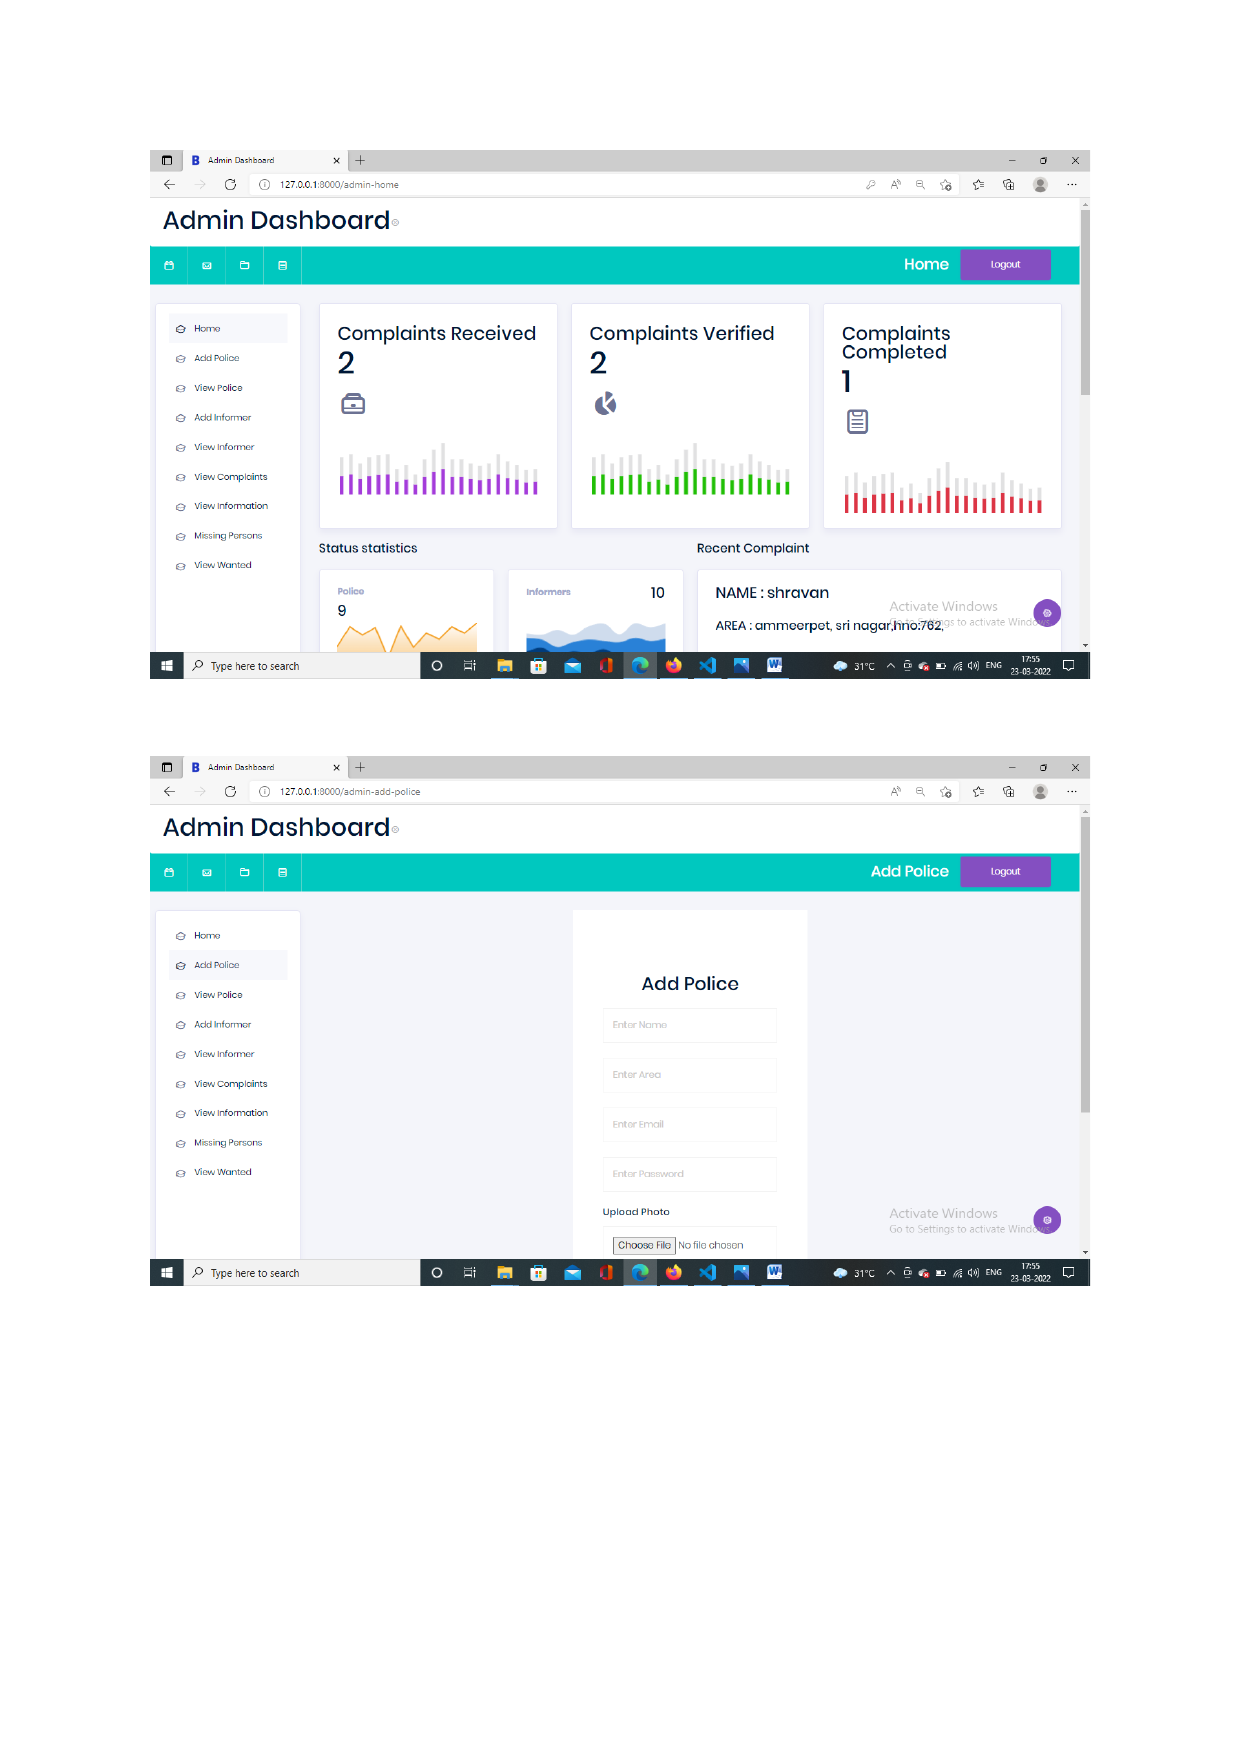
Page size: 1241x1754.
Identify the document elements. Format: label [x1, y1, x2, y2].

picture [150, 150, 1091, 679]
picture [150, 756, 1091, 1286]
